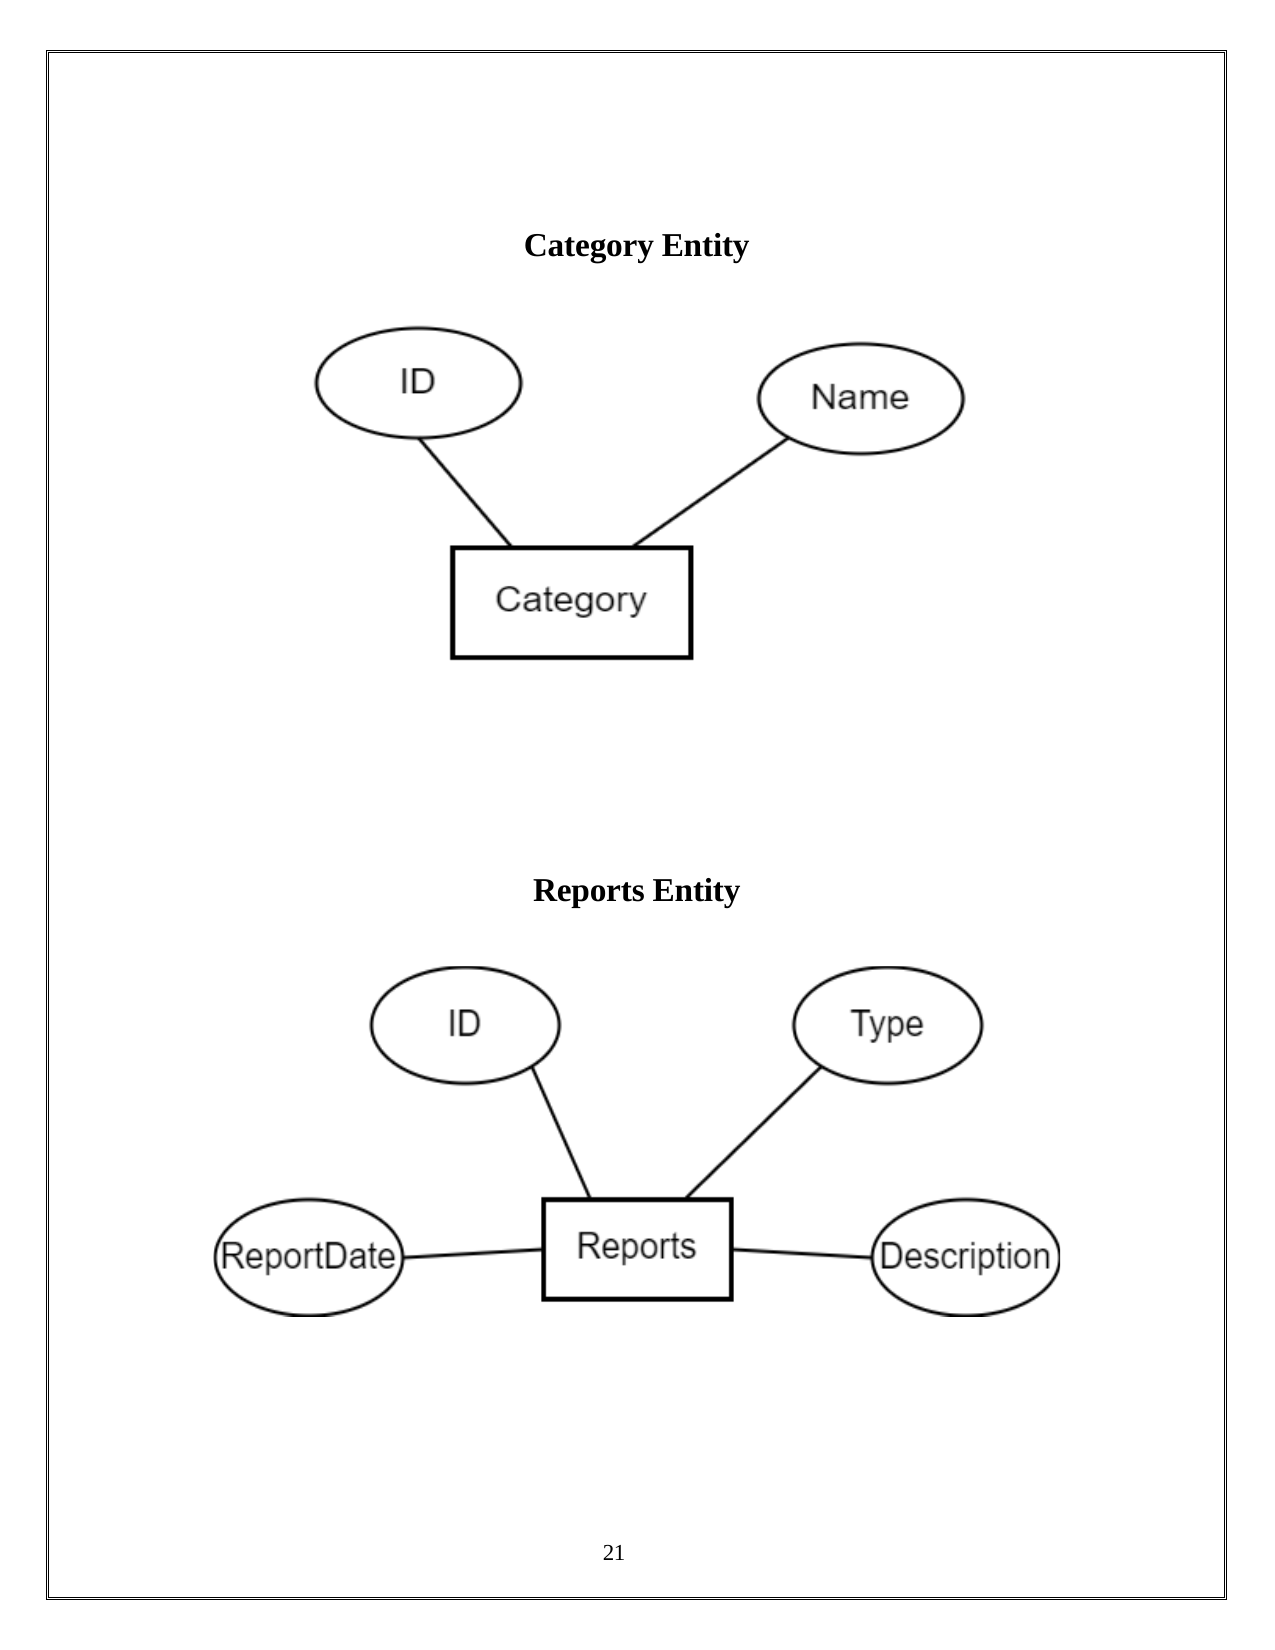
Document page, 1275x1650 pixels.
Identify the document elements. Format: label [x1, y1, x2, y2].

picture [213, 966, 1060, 1317]
subtitle [134, 177, 1139, 1489]
picture [301, 321, 972, 679]
